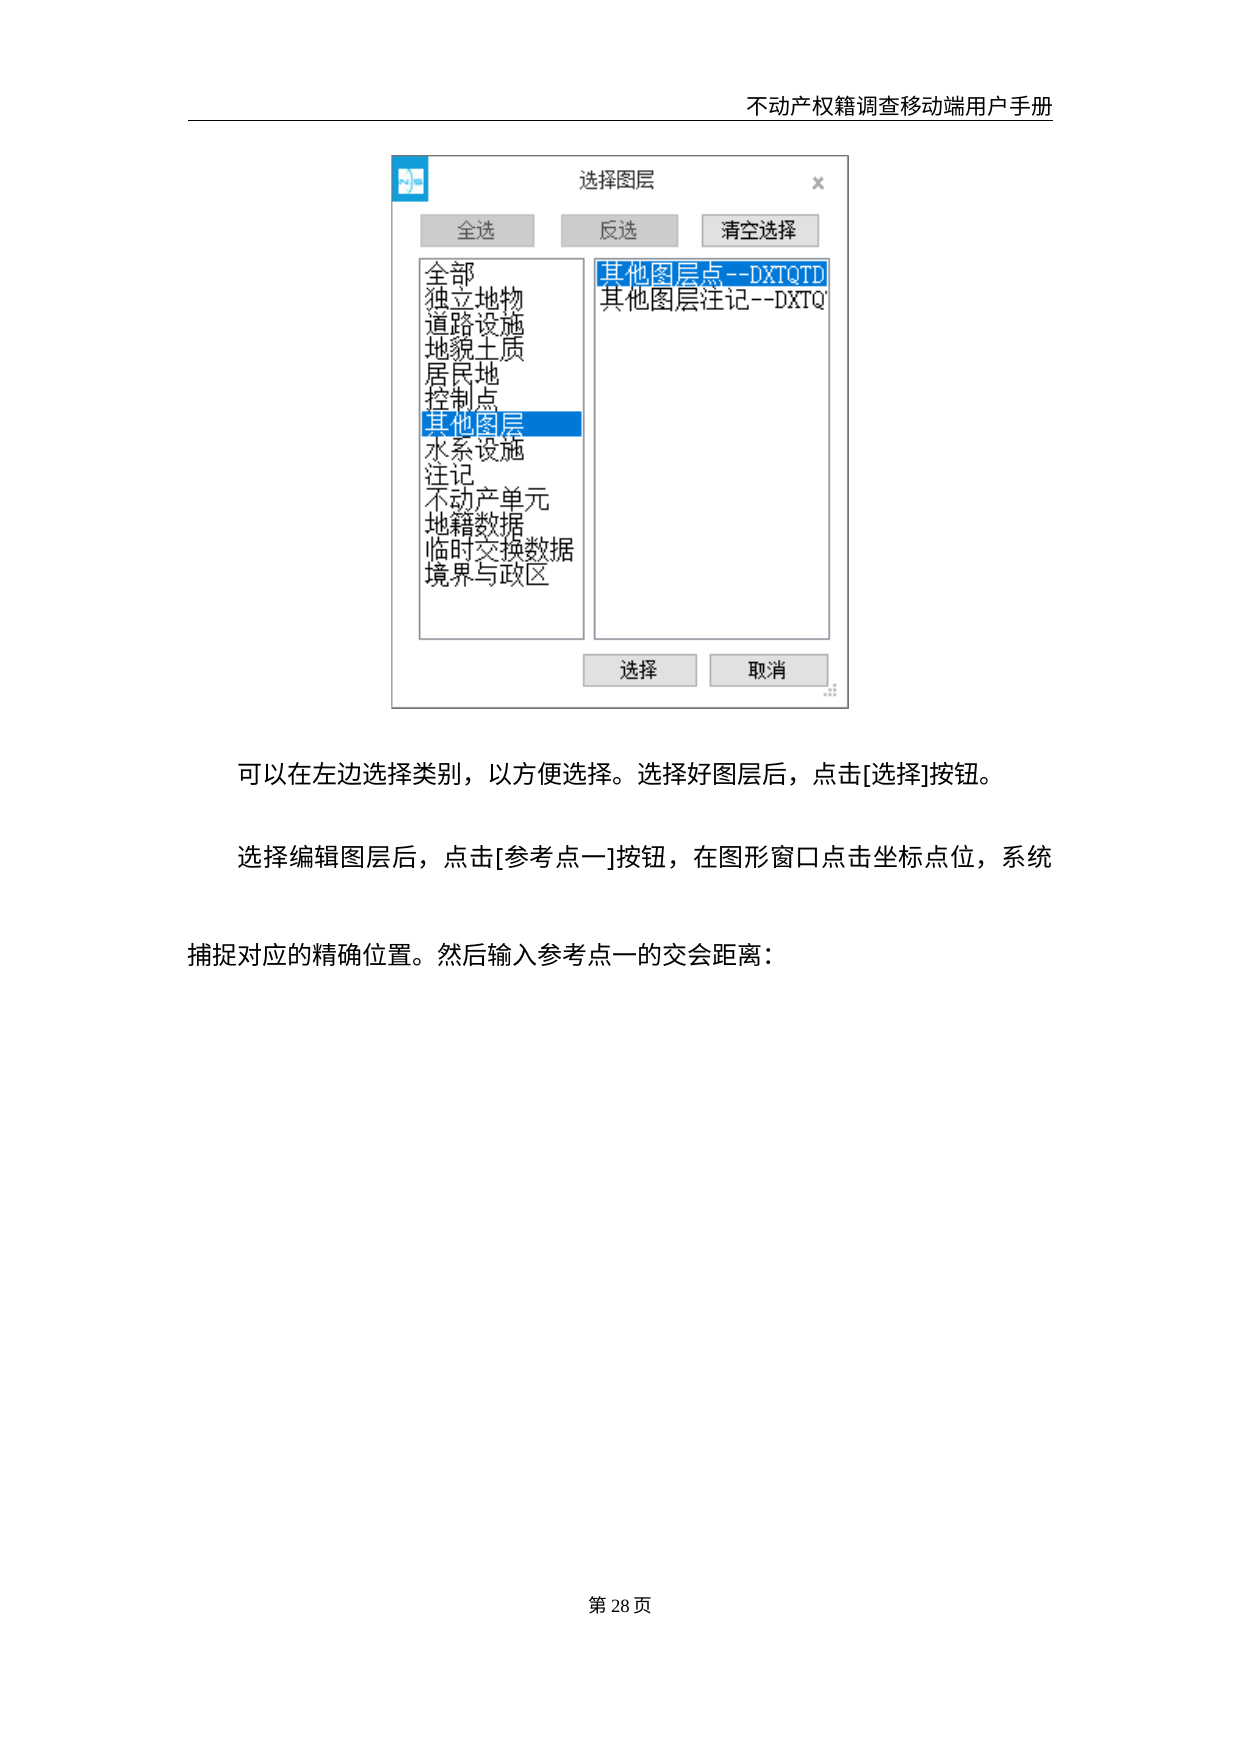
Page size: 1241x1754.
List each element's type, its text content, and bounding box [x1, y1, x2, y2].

picture [391, 155, 849, 709]
text 选择编辑图层后，点击[参考点一]按钮，在图形窗口点击坐标点位，系统捕捉对应的精确位置。然后输入参考点一的交会距离： [187, 823, 1053, 986]
text 可以在左边选择类别，以方便选择。选择好图层后，点击[选择]按钮。 [187, 740, 1053, 805]
